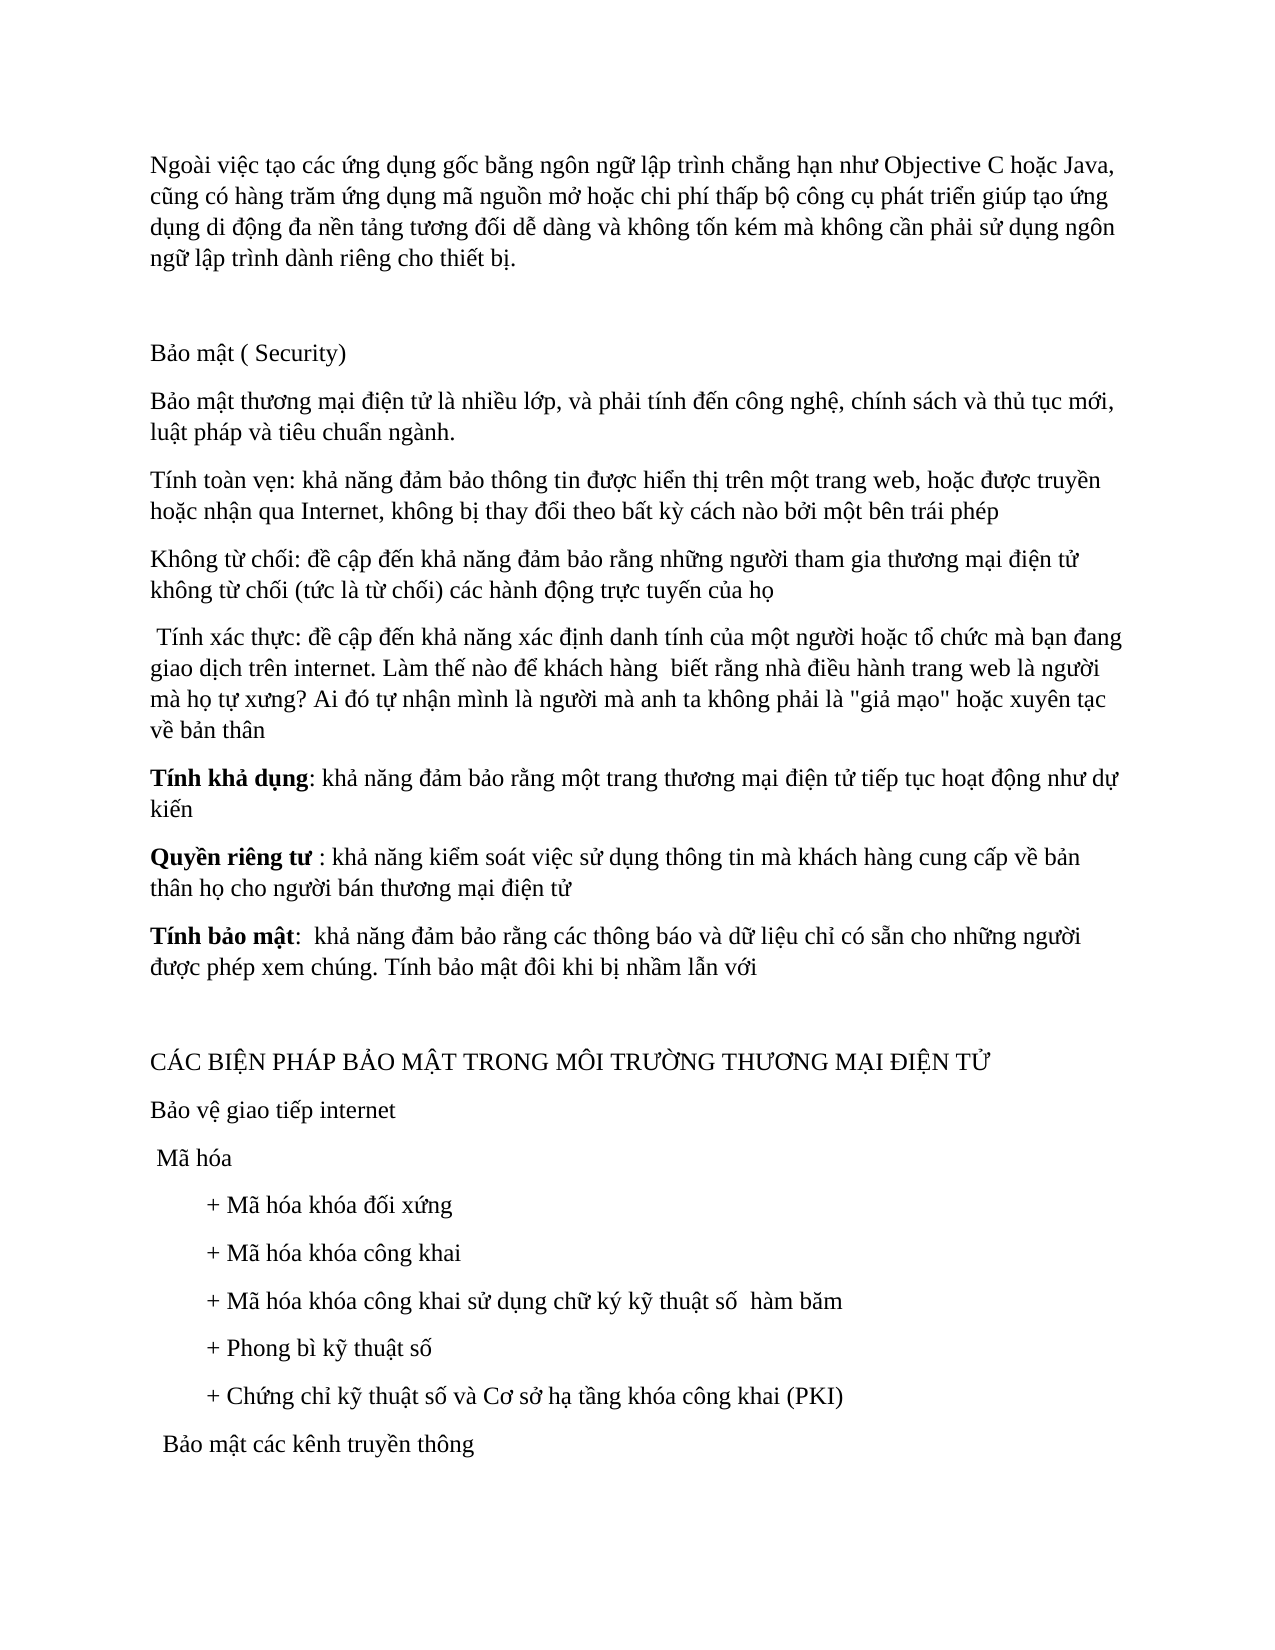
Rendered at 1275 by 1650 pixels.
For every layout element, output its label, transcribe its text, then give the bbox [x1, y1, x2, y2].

text Bảo mật ( Security) [150, 338, 1125, 367]
text + Mã hóa khóa đối xứng [150, 1190, 1125, 1219]
text + Mã hóa khóa công khai sử dụng chữ ký kỹ thuật số hàm băm [150, 1286, 1125, 1314]
text Tính khả dụng: khả năng đảm bảo rằng một trang thương mại điện tử tiếp tục hoạt động như dự kiến [150, 763, 1125, 823]
text CÁC BIỆN PHÁP BẢO MẬT TRONG MÔI TRƯỜNG THƯƠNG MẠI ĐIỆN TỬ [150, 1047, 1125, 1076]
text Bảo mật thương mại điện tử là nhiều lớp, và phải tính đến công nghệ, chính sách và thủ tục mới, luật pháp và tiêu chuẩn ngành. [150, 386, 1125, 446]
text Tính toàn vẹn: khả năng đảm bảo thông tin được hiển thị trên một trang web, hoặc được truyền hoặc nhận qua Internet, không bị thay đổi theo bất kỳ cách nào bởi một bên trái phép [150, 465, 1125, 525]
text + Chứng chỉ kỹ thuật số và Cơ sở hạ tầng khóa công khai (PKI) [150, 1381, 1125, 1410]
text Mã hóa [150, 1143, 1125, 1171]
text + Phong bì kỹ thuật số [150, 1333, 1125, 1362]
text Tính xác thực: đề cập đến khả năng xác định danh tính của một người hoặc tổ chức mà bạn đang giao dịch trên internet. Làm thế nào để khách hàng biết rằng nhà điều hành trang web là người mà họ tự xưng? Ai đó tự nhận mình là người mà anh ta không phải là "giả mạo" hoặc xuyên tạc về bản thân [150, 622, 1125, 744]
text + Mã hóa khóa công khai [150, 1238, 1125, 1267]
text Tính bảo mật: khả năng đảm bảo rằng các thông báo và dữ liệu chỉ có sẵn cho những người được phép xem chúng. Tính bảo mật đôi khi bị nhầm lẫn với [150, 921, 1125, 981]
text Quyền riêng tư : khả năng kiểm soát việc sử dụng thông tin mà khách hàng cung cấp về bản thân họ cho người bán thương mại điện tử [150, 842, 1125, 902]
text Bảo vệ giao tiếp internet [150, 1095, 1125, 1124]
text Không từ chối: đề cập đến khả năng đảm bảo rằng những người tham gia thương mại điện tử không từ chối (tức là từ chối) các hành động trực tuyến của họ [150, 544, 1125, 603]
text Ngoài việc tạo các ứng dụng gốc bằng ngôn ngữ lập trình chẳng hạn như Objective C hoặc Java, cũng có hàng trăm ứng dụng mã nguồn mở hoặc chi phí thấp bộ công cụ phát triển giúp tạo ứng dụng di động đa nền tảng tương đối dễ dàng và không tốn kém mà không cần phải sử dụng ngôn ngữ lập trình dành riêng cho thiết bị. [150, 150, 1125, 272]
text Bảo mật các kênh truyền thông [150, 1429, 1125, 1458]
